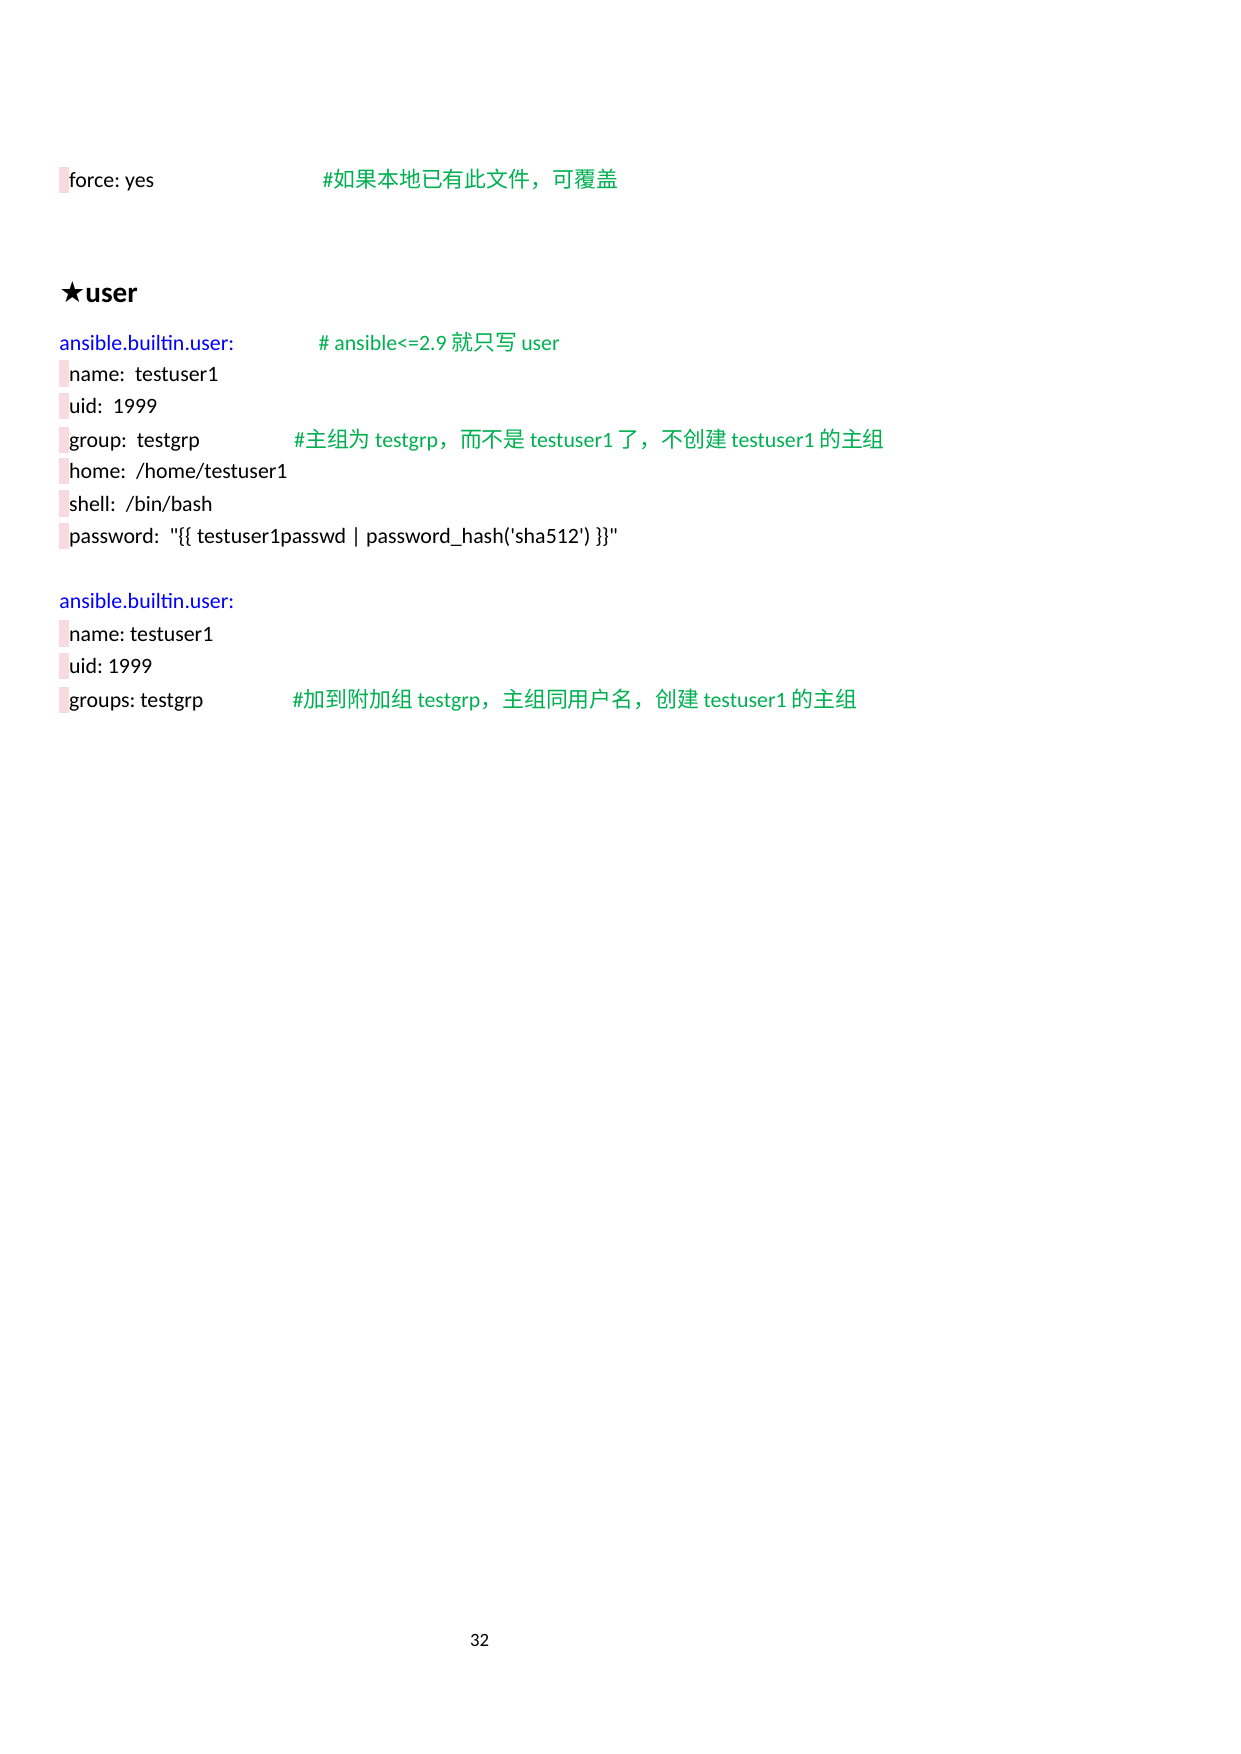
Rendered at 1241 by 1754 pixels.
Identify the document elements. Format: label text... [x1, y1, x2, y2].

text ansible.builtin.user: # ansible<=2.9就只写user [59, 324, 1181, 357]
text force: yes #如果本地已有此文件，可覆盖 [59, 162, 1181, 194]
text groups: testgrp #加到附加组testgrp，主组同用户名，创建testuser1的主组 [59, 682, 1181, 714]
text shell: /bin/bash [59, 487, 1181, 519]
text group: testgrp #主组为testgrp，而不是testuser1了，不创建testuser1的主组 [59, 422, 1181, 454]
text ansible.builtin.user: [59, 584, 1181, 617]
text ★user [59, 259, 1181, 324]
text uid: 1999 [59, 389, 1181, 422]
text password: "{{ testuser1passwd | password_hash('sha512') }}" [59, 519, 1181, 552]
text home: /home/testuser1 [59, 454, 1181, 487]
text name: testuser1 [59, 617, 1181, 649]
text name: testuser1 [59, 357, 1181, 389]
text uid: 1999 [59, 649, 1181, 682]
